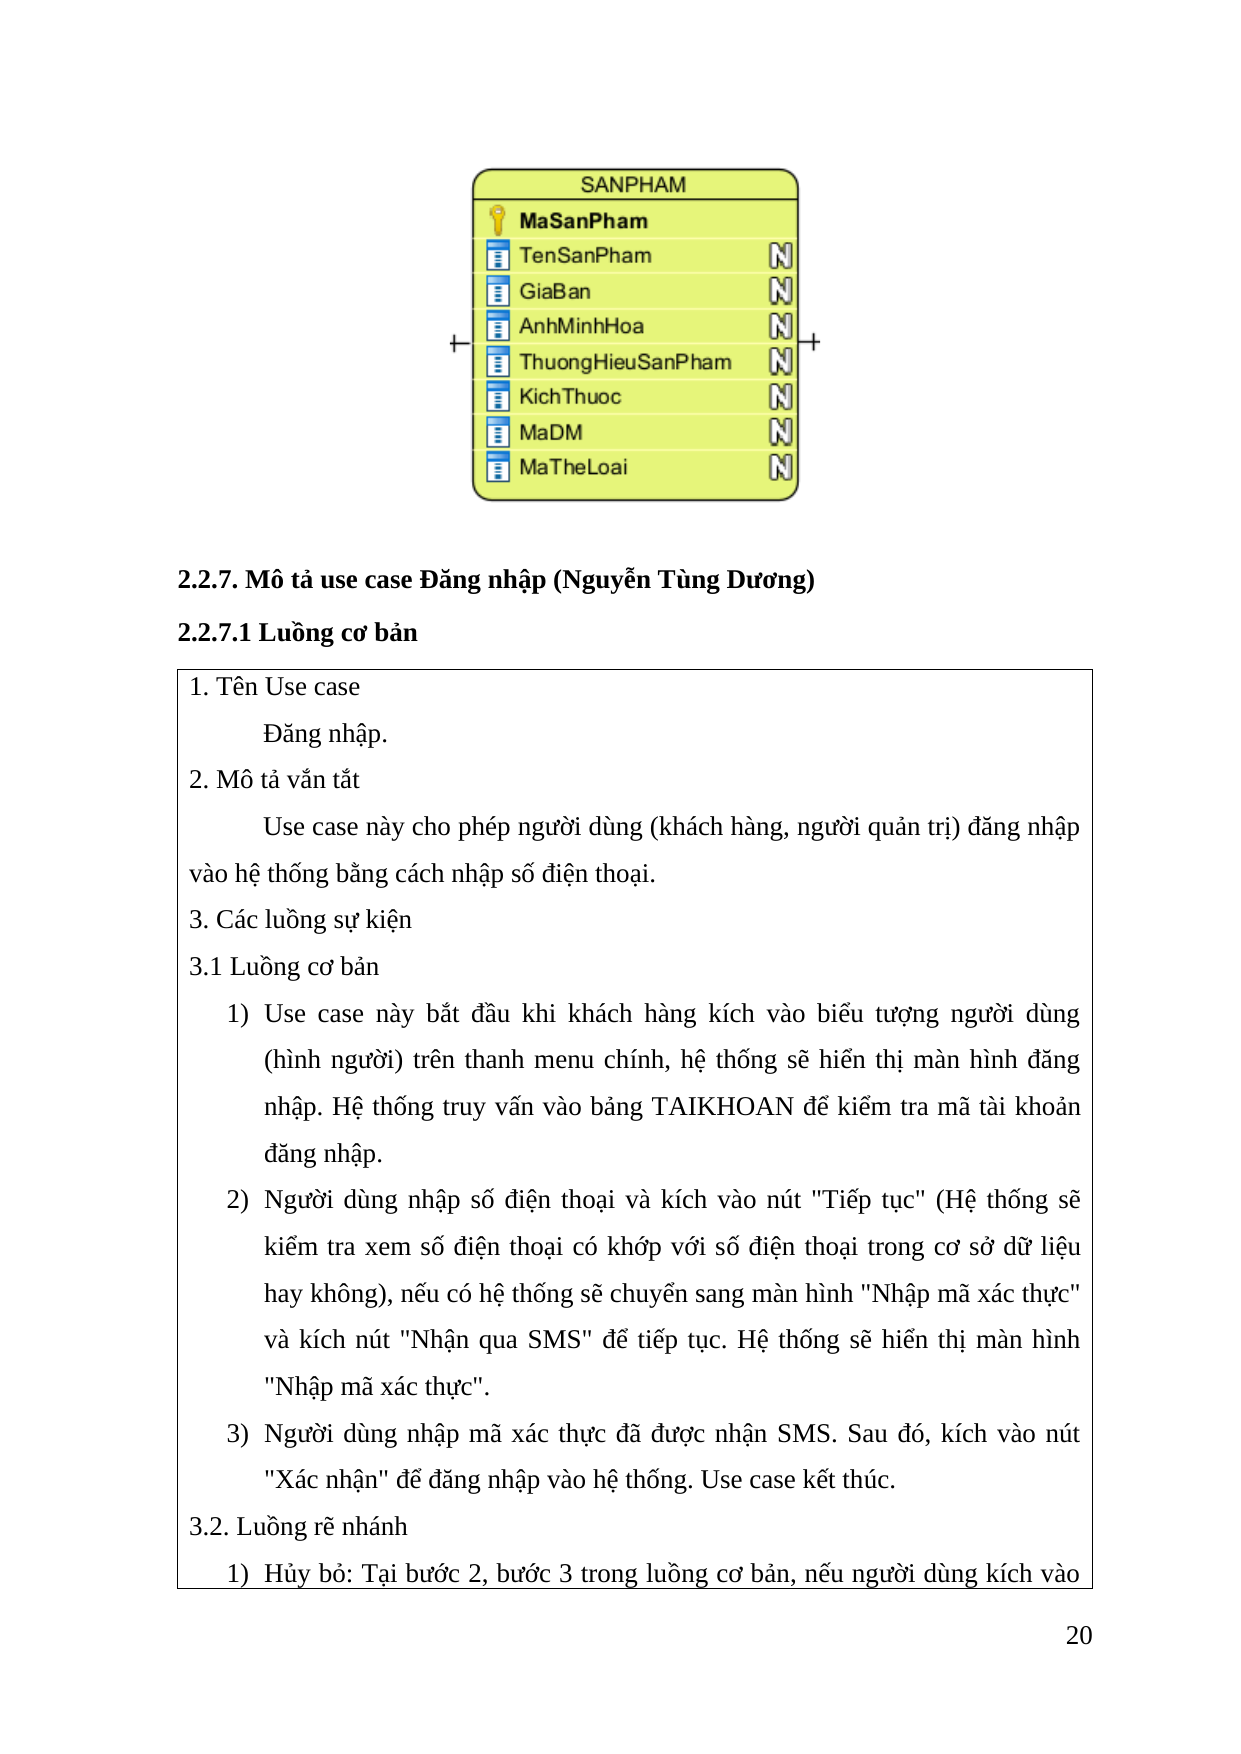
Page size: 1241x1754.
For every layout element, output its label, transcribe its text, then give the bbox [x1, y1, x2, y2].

subtitle 2.2.7.1 Luồng cơ bản [177, 616, 1092, 647]
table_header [178, 670, 1092, 1588]
picture [449, 147, 821, 542]
subtitle 2.2.7. Mô tả use case Đăng nhập (Nguyễn Tùng Dương) [177, 563, 1092, 594]
